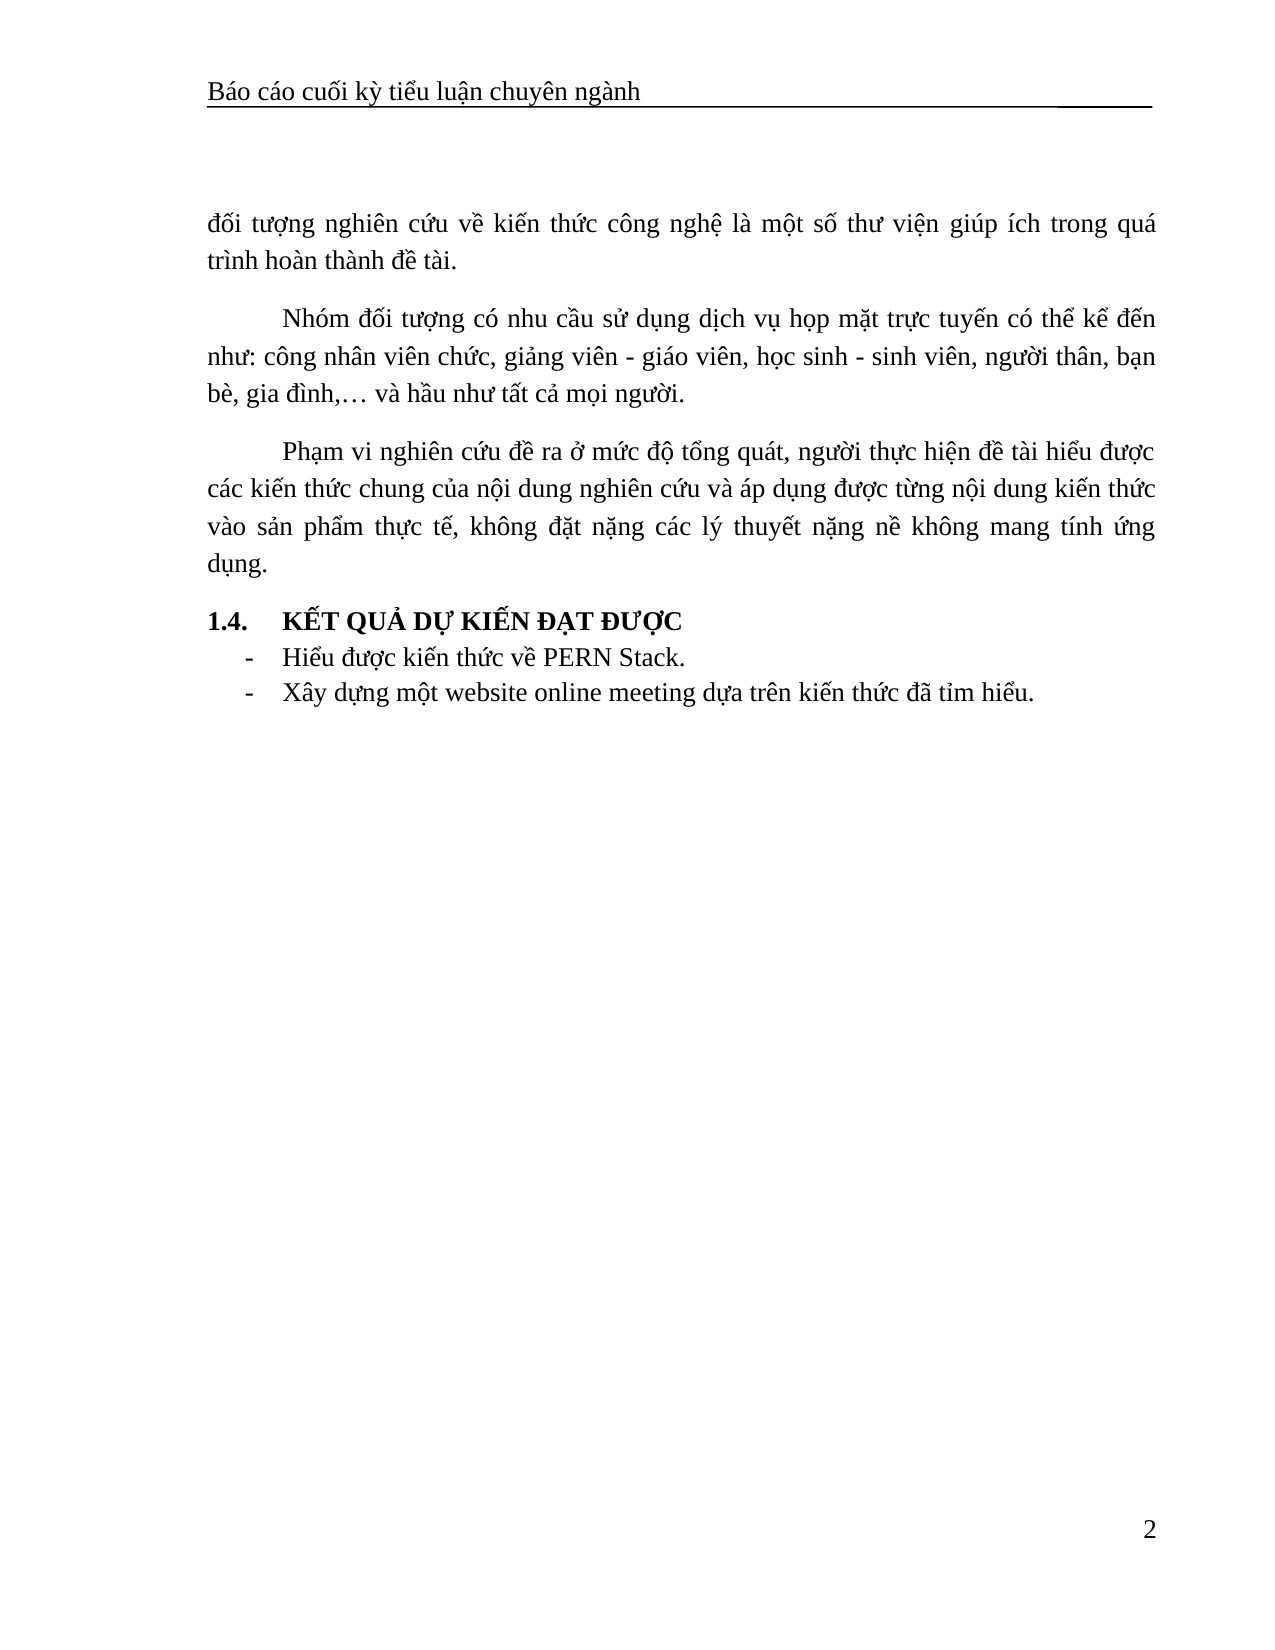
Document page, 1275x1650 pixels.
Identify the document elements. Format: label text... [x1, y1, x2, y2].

list Xây dựng một website online meeting dựa trên kiến thức đã tỉm hiểu. [244, 677, 1156, 708]
list Hiểu được kiến thức về PERN Stack. [244, 641, 1156, 672]
text Nhóm đối tượng có nhu cầu sử dụng dịch vụ họp mặt trực tuyến có thể kể đến như: công nhân viên chức, giảng viên - giáo viên, học sinh - sinh viên, người thân, bạn bè, gia đình,… và hầu như tất cả mọi người. [207, 302, 1156, 408]
text Phạm vi nghiên cứu đề ra ở mức độ tổng quát, người thực hiện đề tài hiểu được các kiến thức chung của nội dung nghiên cứu và áp dụng được từng nội dung kiến thức vào sản phẩm thực tế, không đặt nặng các lý thuyết nặng nề không mang tính ứng dụng. [207, 435, 1156, 578]
subtitle KẾT QUẢ DỰ KIẾN ĐẠT ĐƯỢC [207, 605, 1156, 636]
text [207, 207, 1156, 275]
